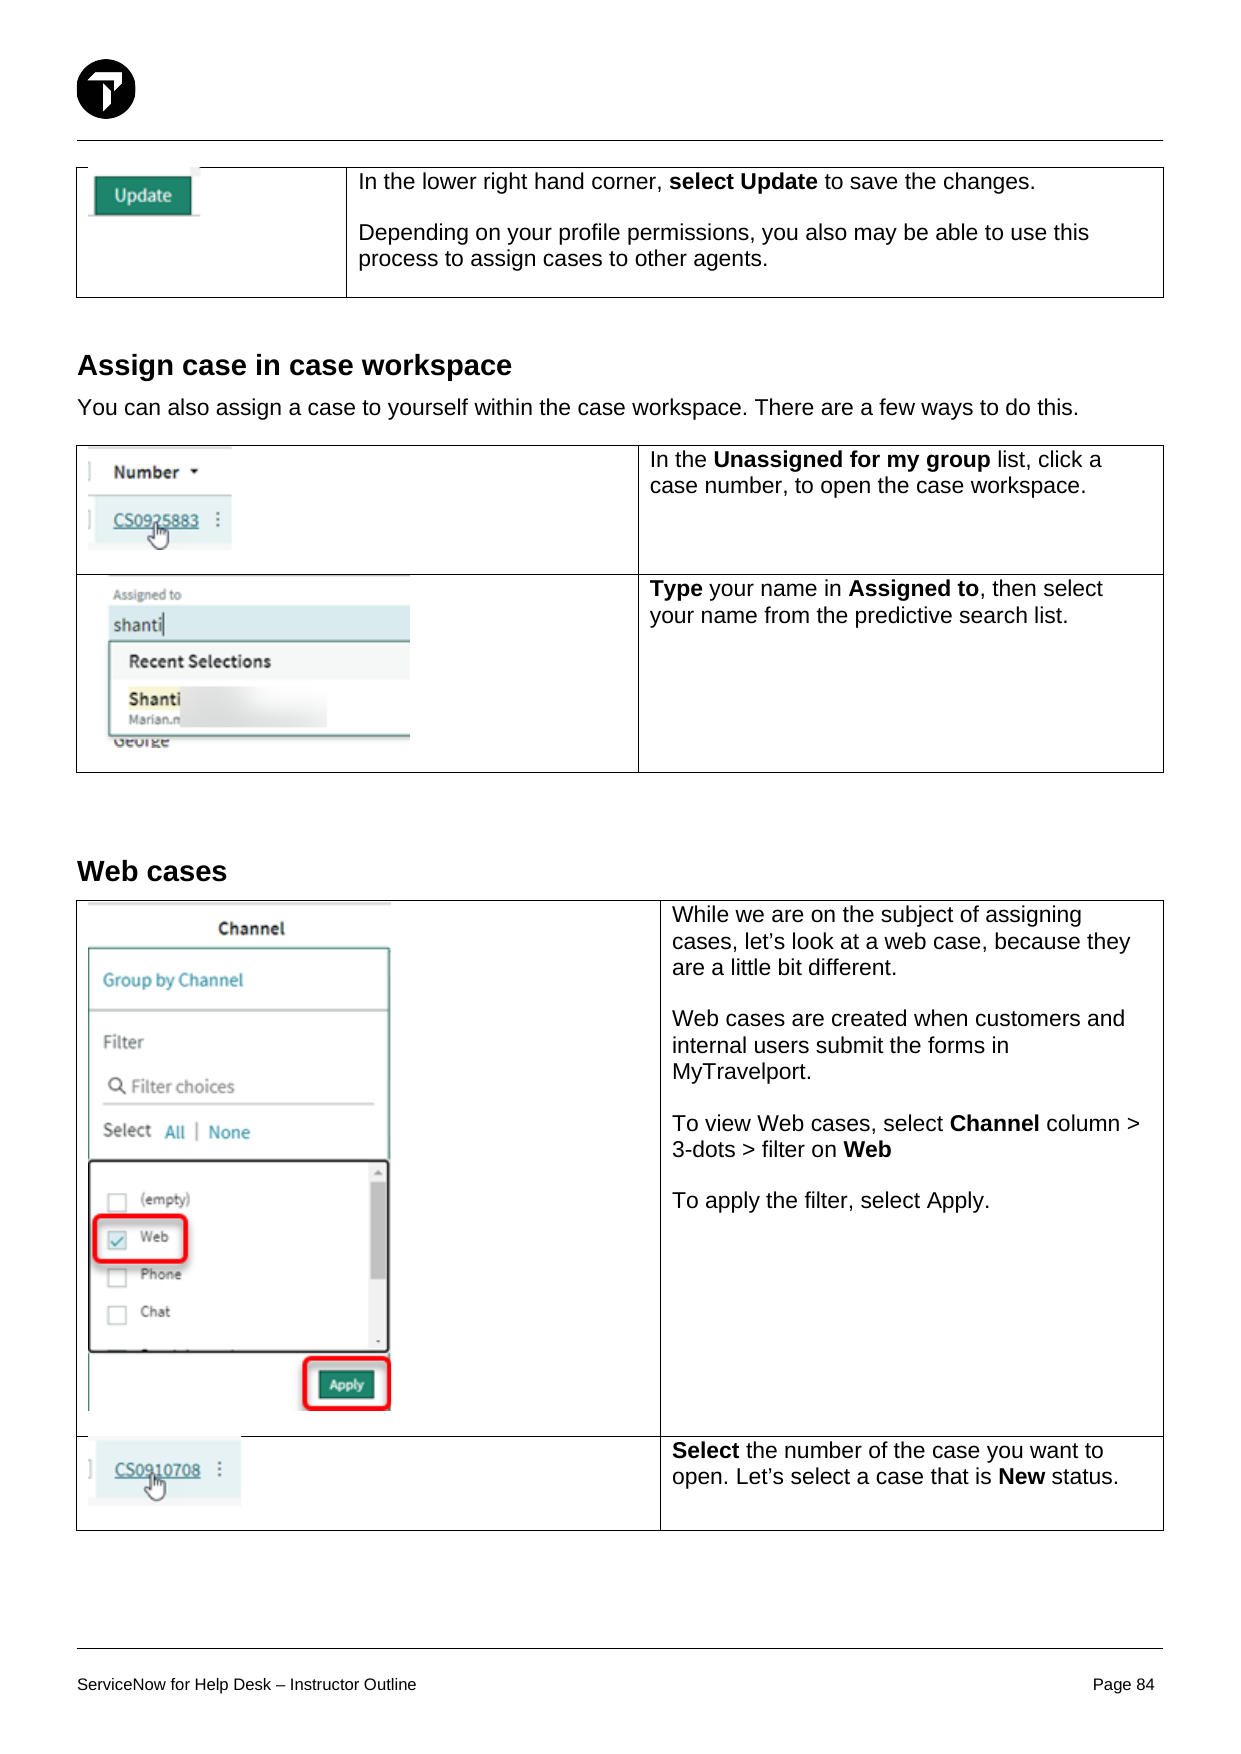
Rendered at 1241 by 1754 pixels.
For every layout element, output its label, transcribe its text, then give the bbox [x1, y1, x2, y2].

table_header [77, 901, 660, 1436]
table_cell [77, 1437, 660, 1530]
picture [88, 446, 232, 550]
picture [76, 59, 136, 119]
picture [88, 1436, 242, 1506]
table_cell Select the number of the case you want to open. Let’s select a case that is New status. [661, 1437, 1163, 1530]
picture [88, 167, 201, 220]
table_cell Type your name in Assigned to, then select your name from the predictive search list. [639, 575, 1163, 772]
table_header [77, 446, 638, 574]
table_cell [77, 575, 638, 772]
table_cell [77, 168, 346, 297]
subtitle Assign case in case workspace [77, 348, 1163, 381]
table_header While we are on the subject of assigning cases, let’s look at a web case, because they are a little bit different. Web cases are created when customers and internal users submit the forms in MyTravelport. To view Web cases, select Channel column > 3-dots > filter on Web To apply the filter, select Apply. [661, 901, 1163, 1436]
picture [88, 901, 392, 1411]
subtitle Web cases [77, 854, 1163, 888]
picture [88, 575, 410, 748]
table_header In the Unassigned for my group list, click a case number, to open the case workspace. [639, 446, 1163, 574]
table_cell In the lower right hand corner, select Update to save the changes. Depending on your profile permissions, you also may be able to use this process to assign cases to other agents. [347, 168, 1163, 297]
text You can also assign a case to yourself within the case workspace. There are a few ways to do this. [77, 394, 1163, 420]
